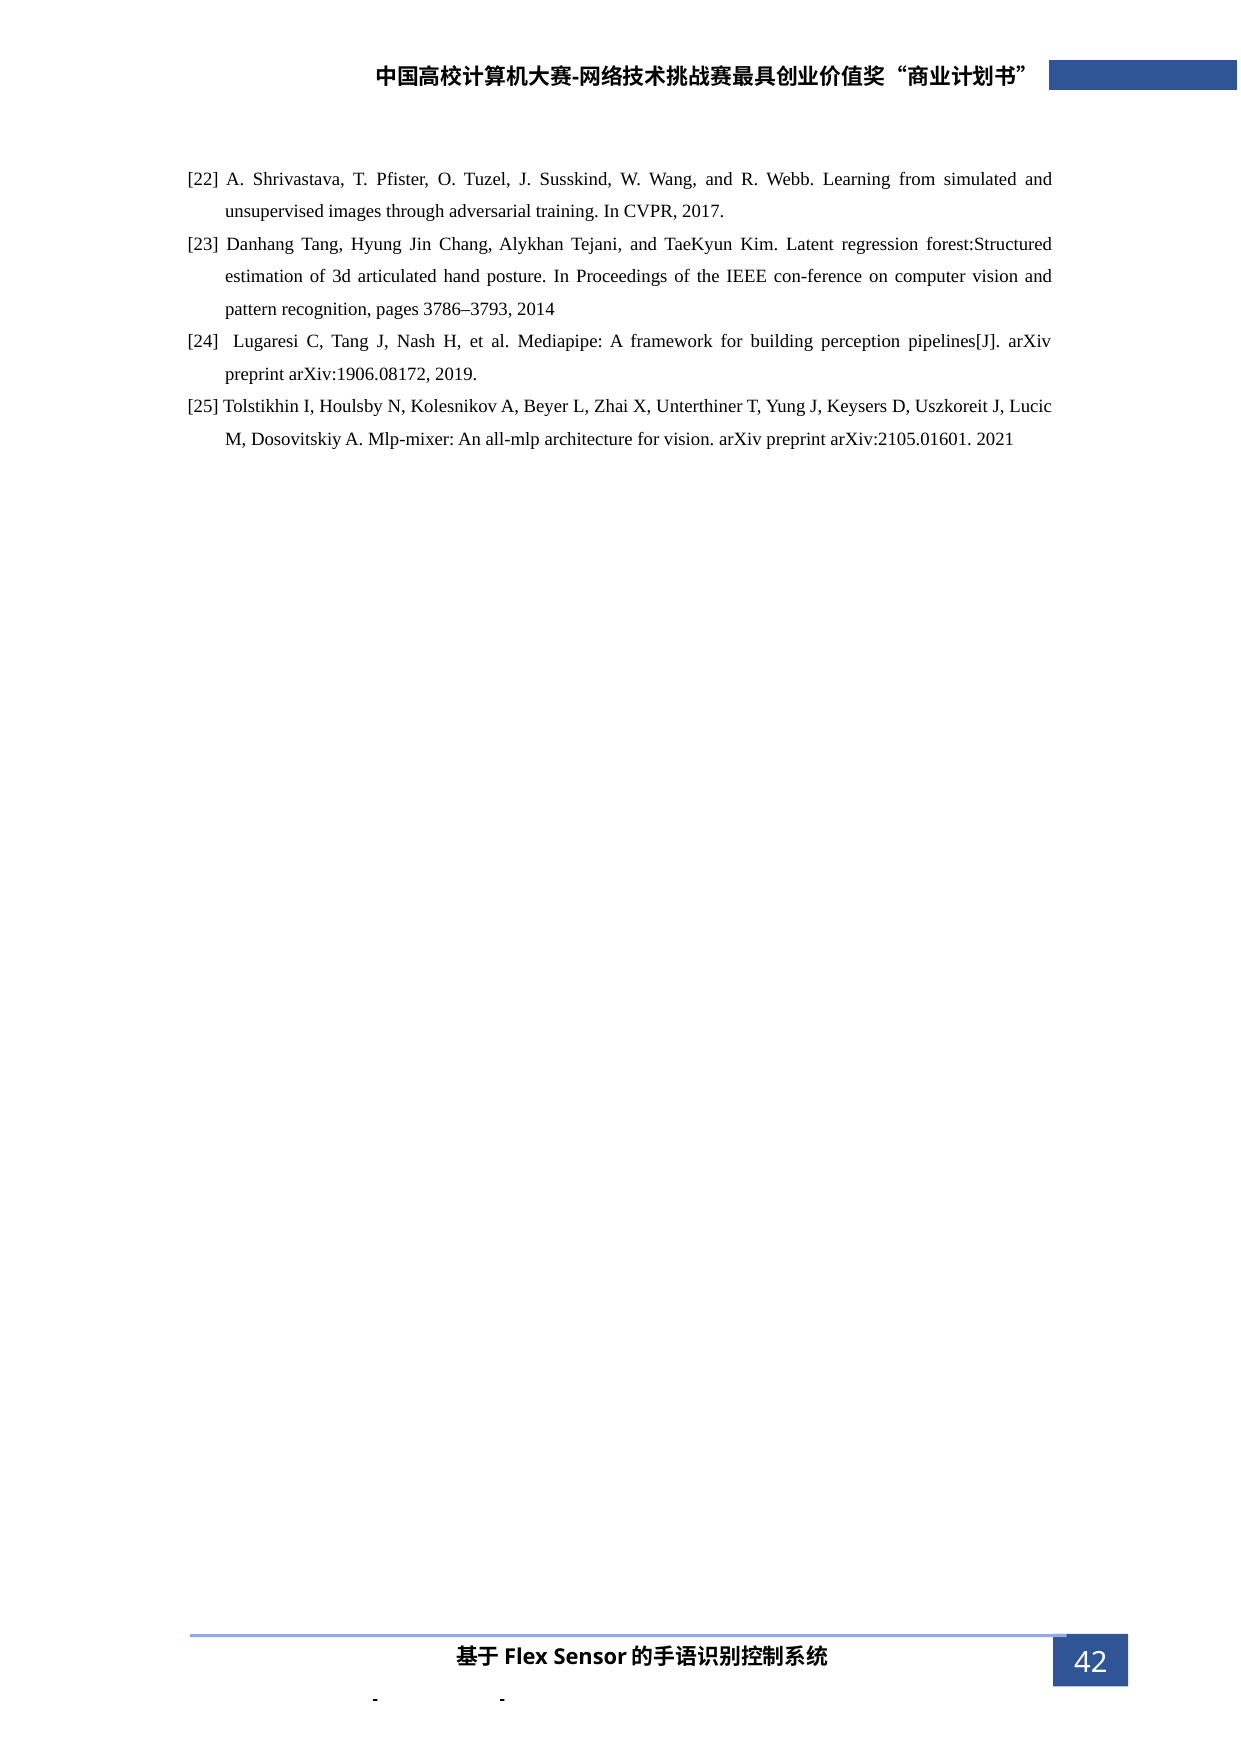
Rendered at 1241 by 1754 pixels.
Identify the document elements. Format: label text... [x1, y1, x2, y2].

text [24] Lugaresi C, Tang J, Nash H, et al. Mediapipe: A framework for building perception pipelines[J]. arXiv preprint arXiv:1906.08172, 2019. [187, 324, 1053, 389]
text [25] Tolstikhin I, Houlsby N, Kolesnikov A, Beyer L, Zhai X, Unterthiner T, Yung J, Keysers D, Uszkoreit J, Lucic M, Dosovitskiy A. Mlp-mixer: An all-mlp architecture for vision. arXiv preprint arXiv:2105.01601. 2021 [187, 389, 1053, 454]
text [23] Danhang Tang, Hyung Jin Chang, Alykhan Tejani, and TaeKyun Kim. Latent regression forest:Structured estimation of 3d articulated hand posture. In Proceedings of the IEEE con-ference on computer vision and pattern recognition, pages 3786–3793, 2014 [187, 227, 1053, 324]
text [22] A. Shrivastava, T. Pfister, O. Tuzel, J. Susskind, W. Wang, and R. Webb. Learning from simulated and unsupervised images through adversarial training. In CVPR, 2017. [187, 162, 1053, 227]
